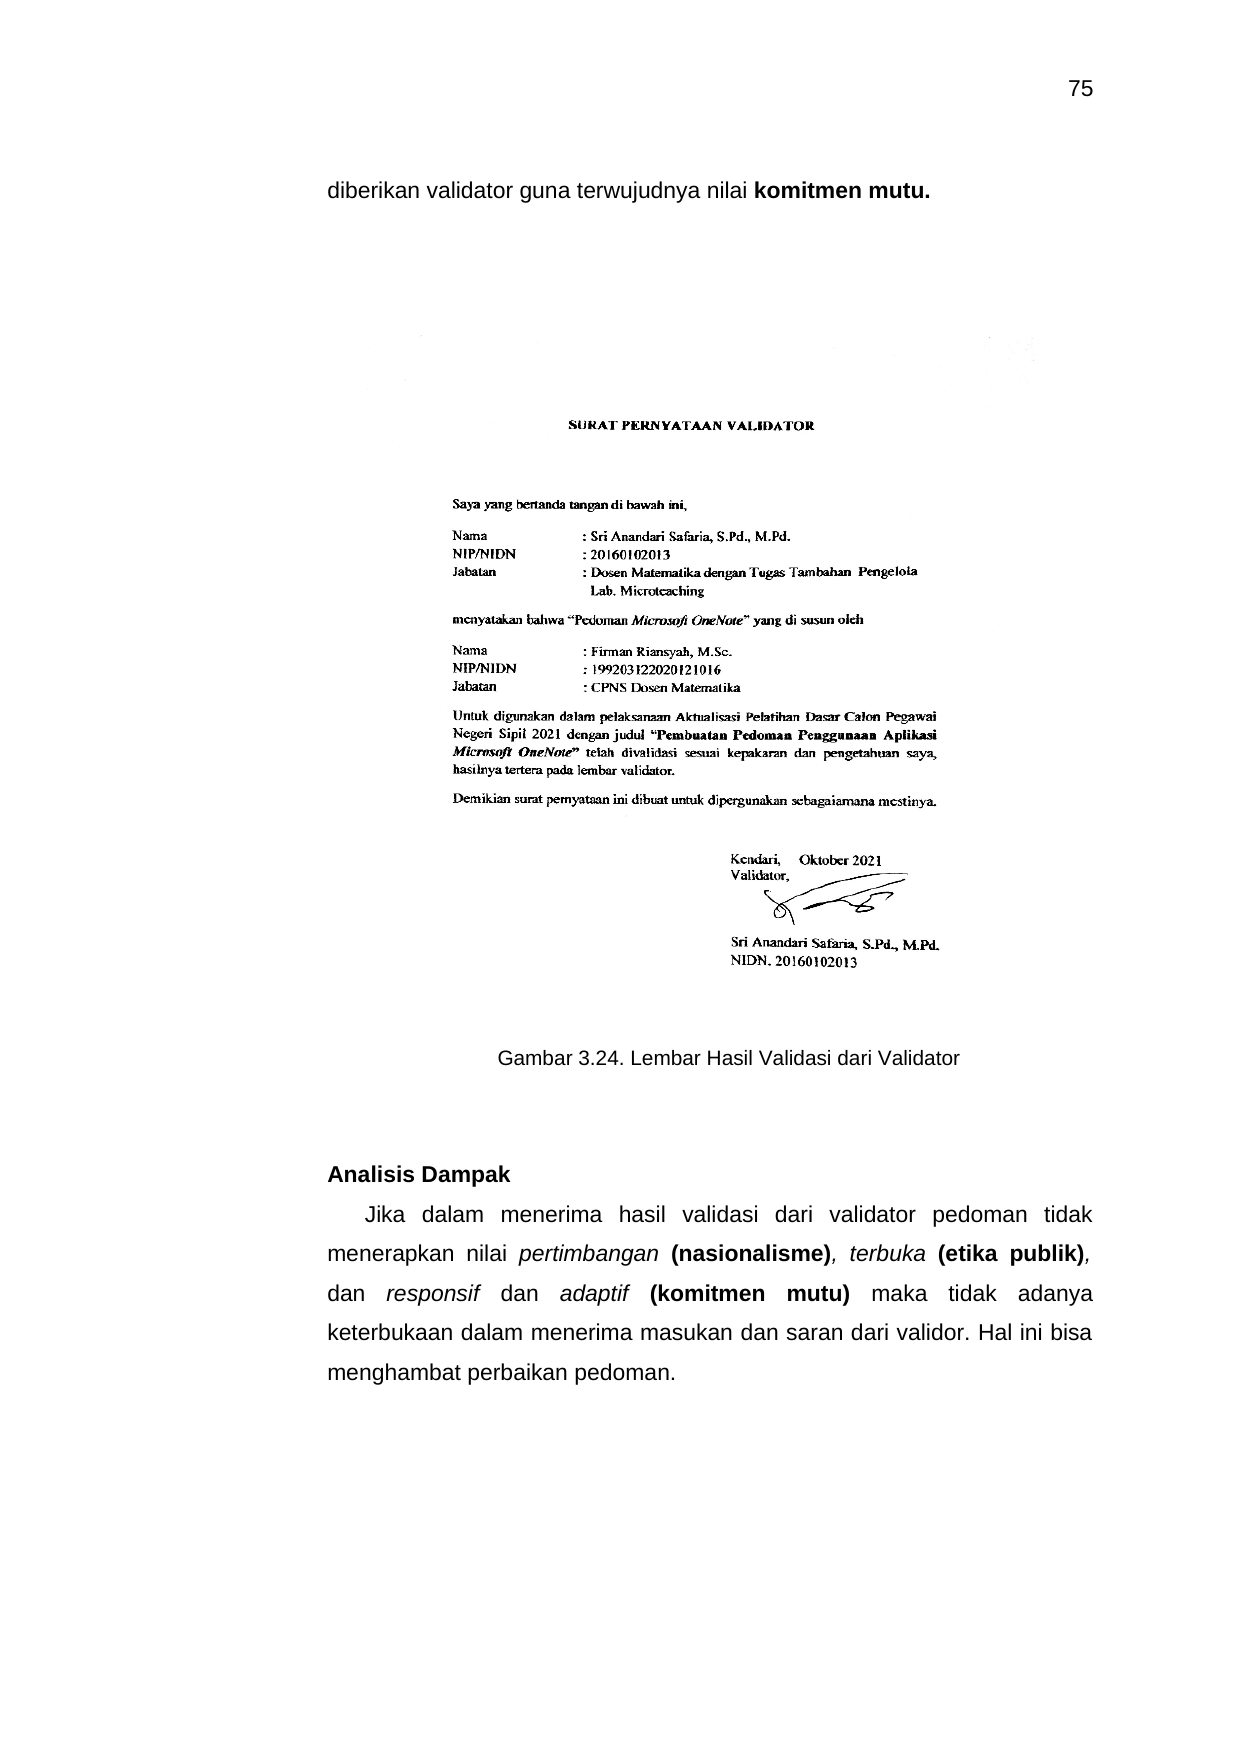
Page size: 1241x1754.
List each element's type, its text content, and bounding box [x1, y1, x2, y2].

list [327, 177, 1093, 203]
list Jika dalam menerima hasil validasi dari validator pedoman tidak menerapkan nilai pertimbangan (nasionalisme), terbuka (etika publik), dan responsif dan adaptif (komitmen mutu) maka tidak adanya keterbukaan dalam menerima masukan dan saran dari validor. Hal ini bisa menghambat perbaikan pedoman. [327, 1201, 1093, 1385]
list Gambar 3.24. Lembar Hasil Validasi dari Validator [327, 1046, 1093, 1070]
picture [364, 335, 1040, 1034]
list Analisis Dampak [289, 1161, 1093, 1187]
